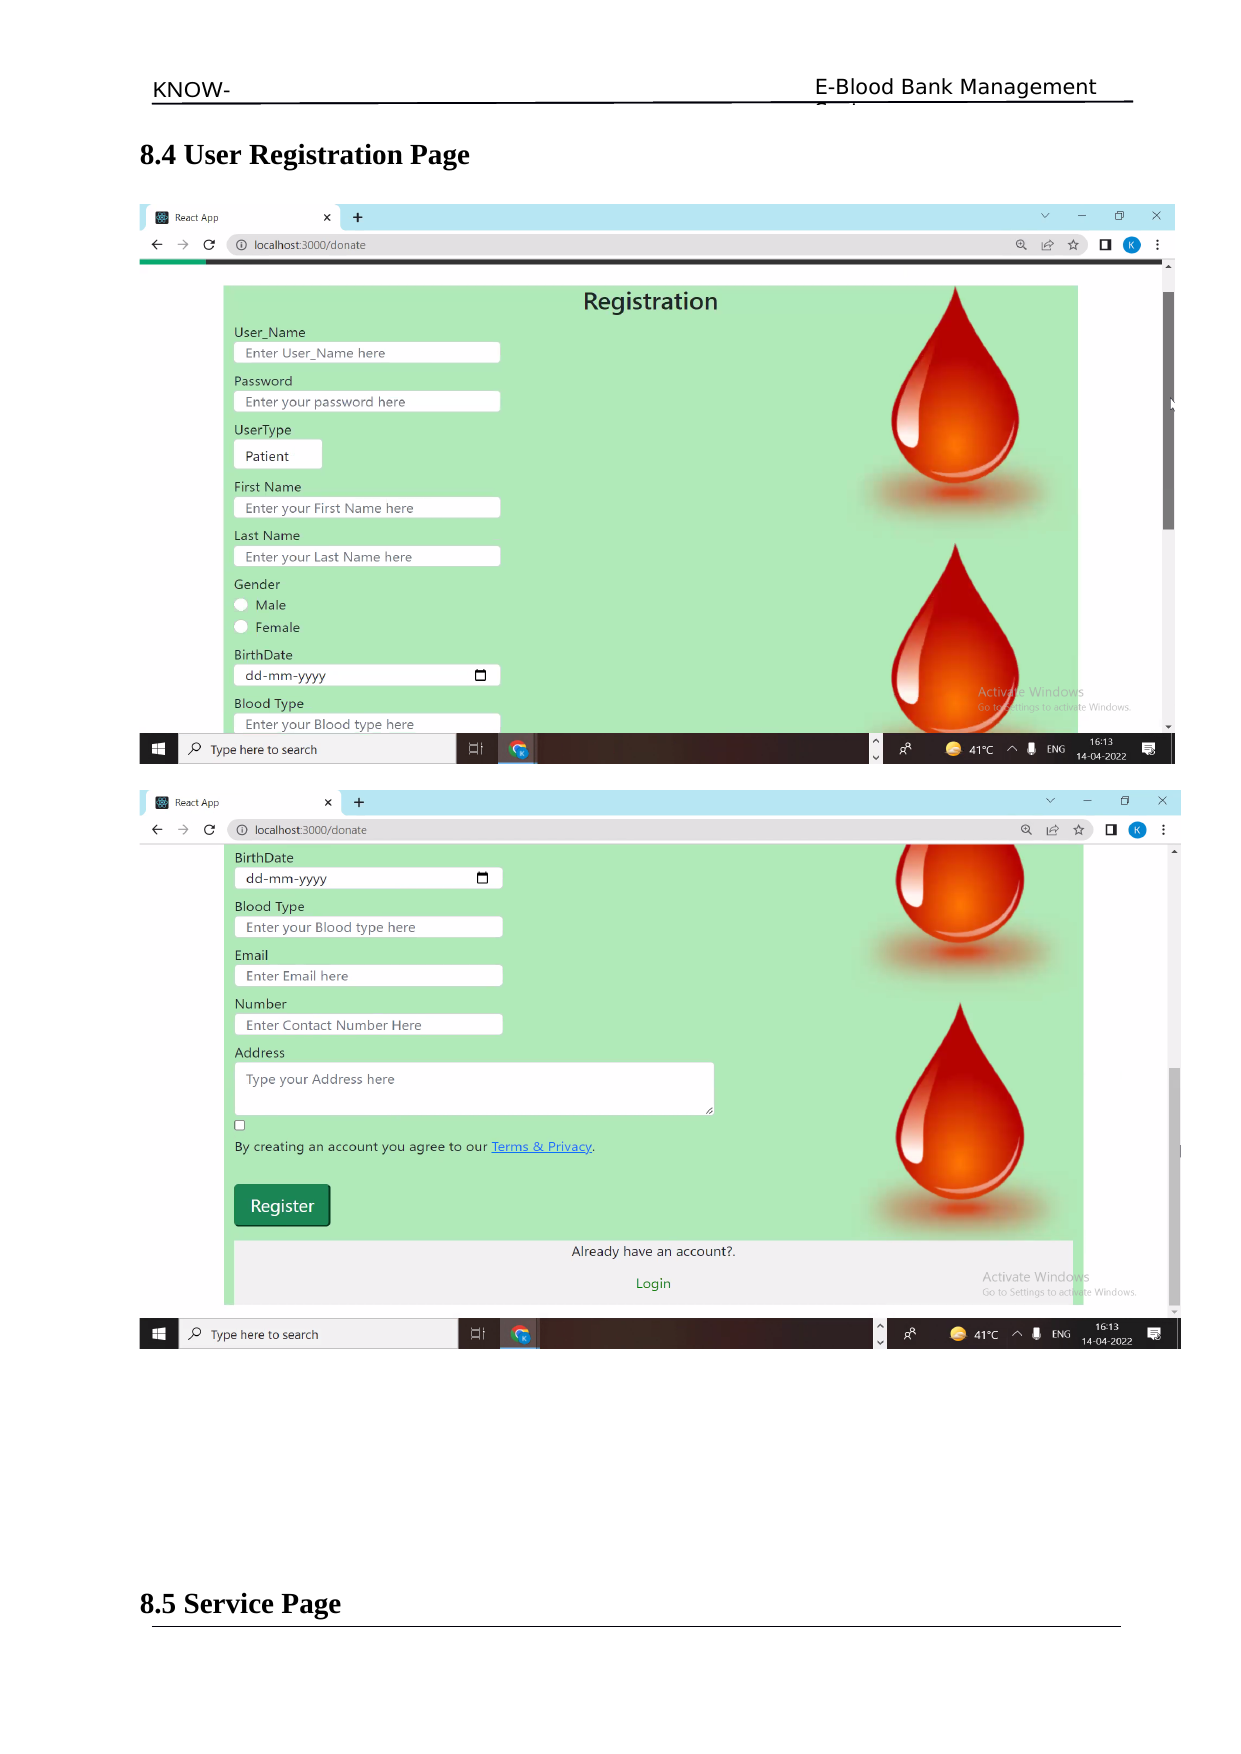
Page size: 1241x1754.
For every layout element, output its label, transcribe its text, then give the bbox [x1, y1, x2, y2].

text 8.5 Service Page [139, 1586, 1134, 1619]
text 8.4 User Registration Page [139, 137, 1134, 171]
picture [139, 204, 1175, 764]
picture [139, 790, 1181, 1349]
